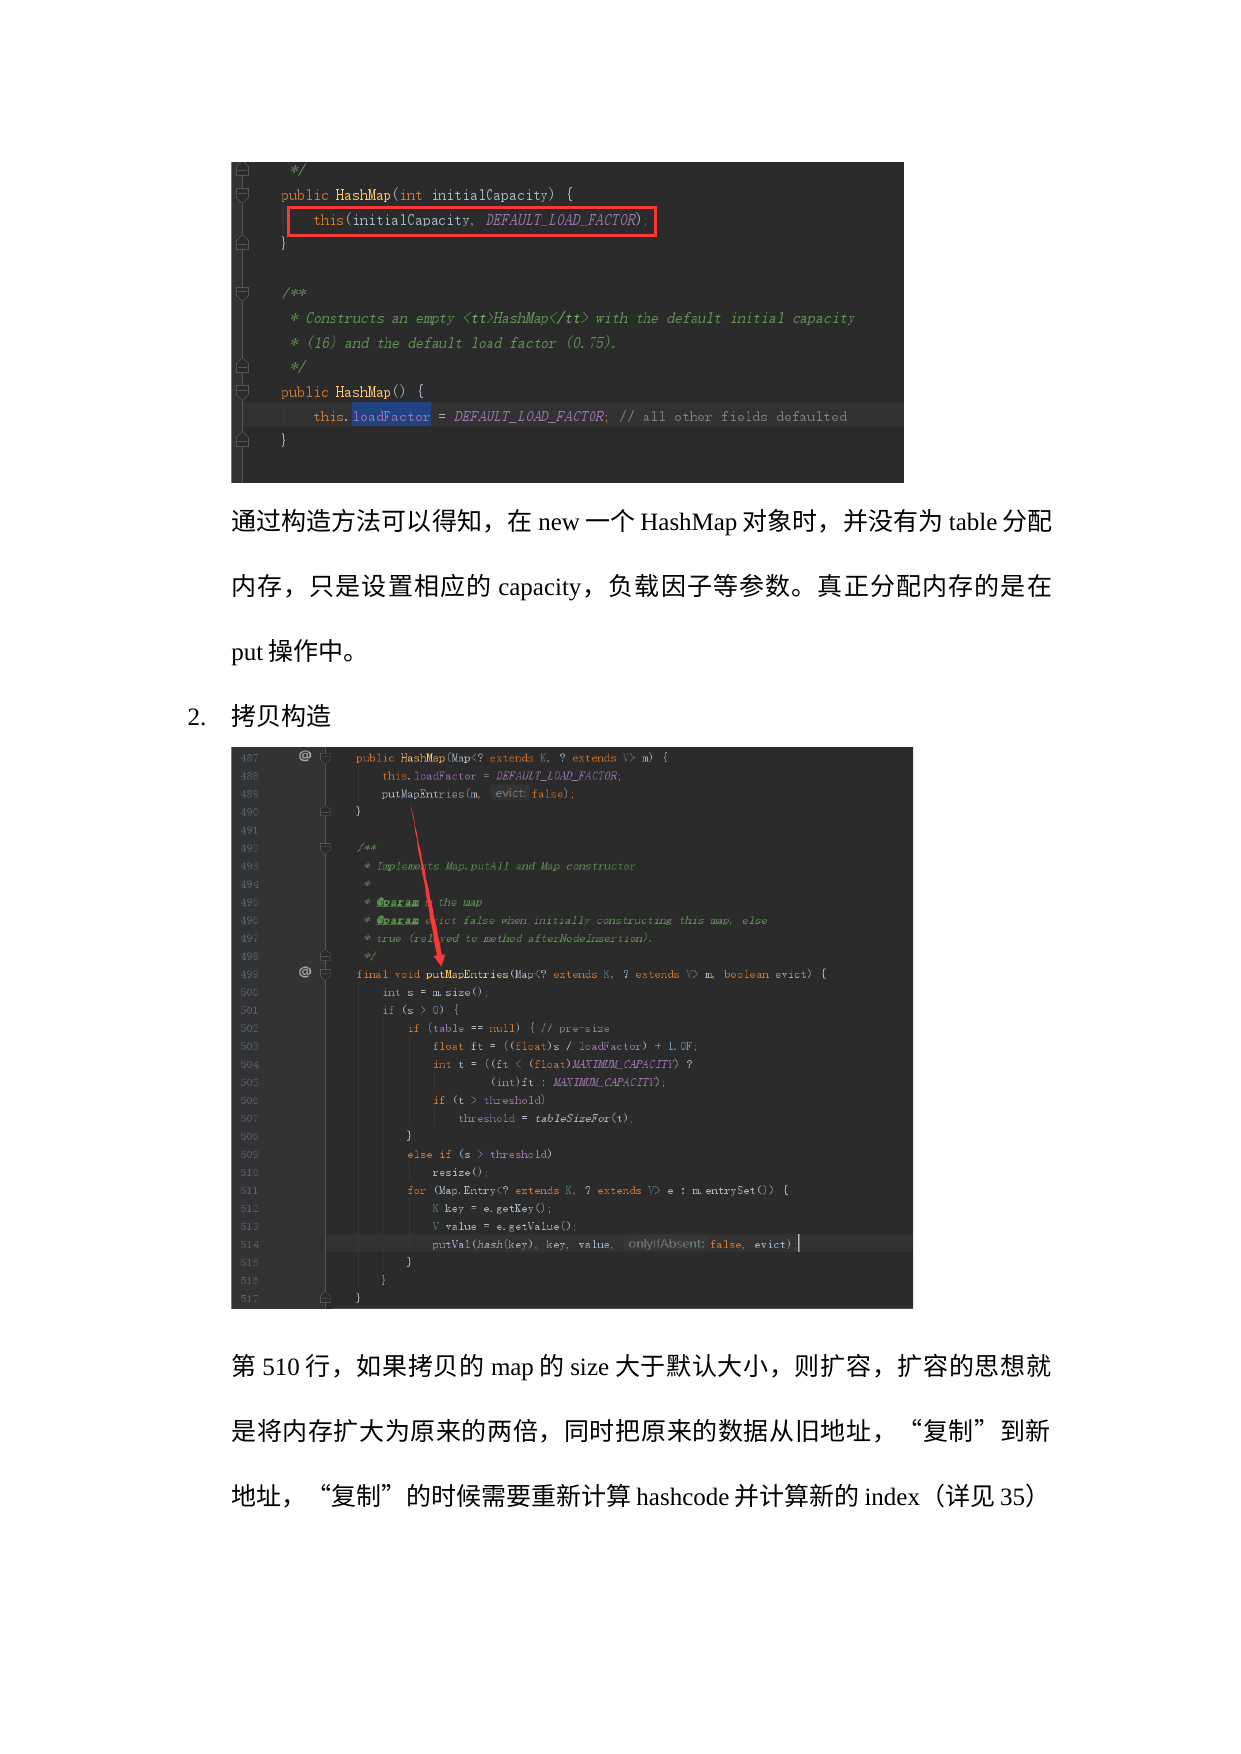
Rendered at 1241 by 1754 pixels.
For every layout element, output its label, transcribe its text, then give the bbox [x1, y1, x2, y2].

list 拷贝构造 [187, 682, 1053, 747]
list 第510行，如果拷贝的map的size大于默认大小，则扩容，扩容的思想就是将内存扩大为原来的两倍，同时把原来的数据从旧地址，“复制”到新地址，“复制”的时候需要重新计算hashcode并计算新的index（详见10） [231, 1332, 1053, 1527]
picture [231, 747, 914, 1309]
list 通过构造方法可以得知，在new一个HashMap对象时，并没有为table分配内存，只是设置相应的capacity，负载因子等参数。真正分配内存的是在put操作中。 [231, 487, 1053, 682]
picture [231, 162, 904, 483]
